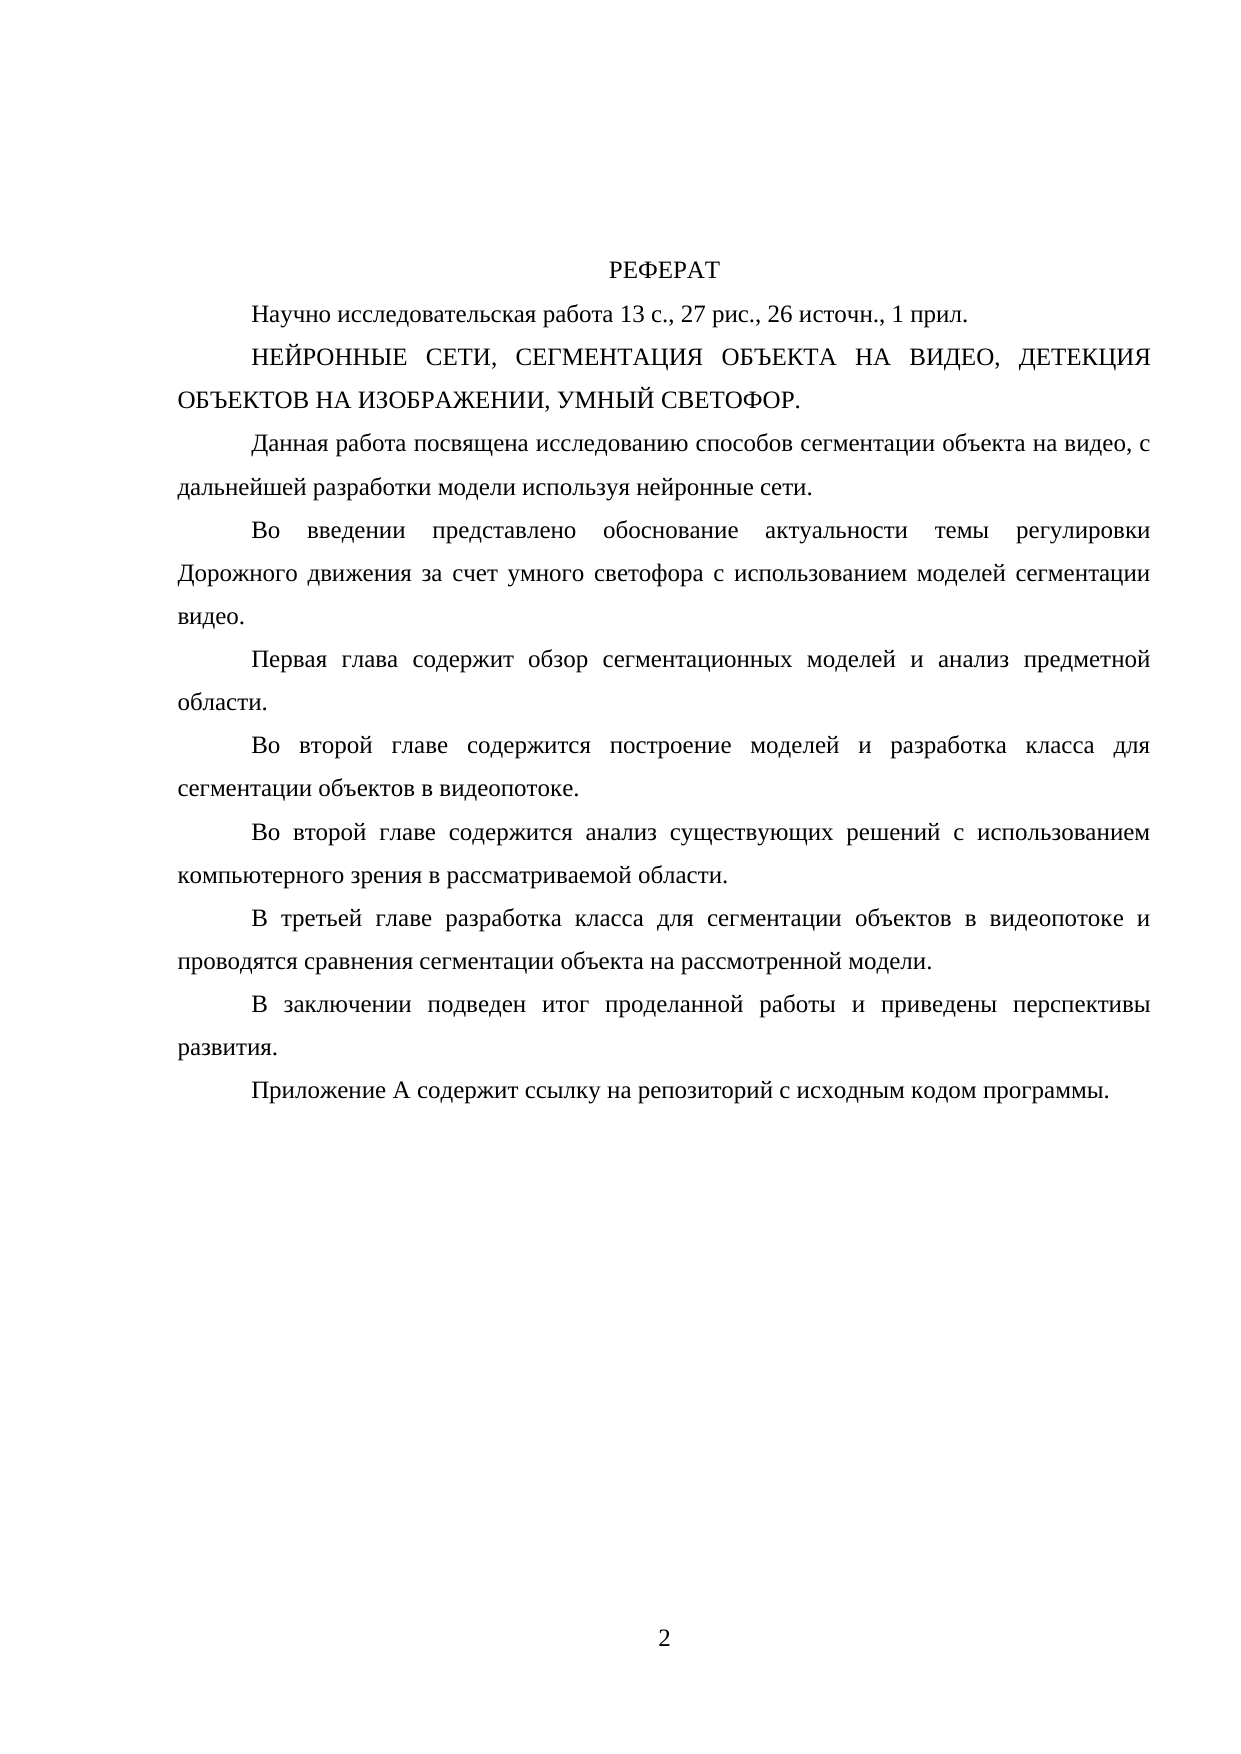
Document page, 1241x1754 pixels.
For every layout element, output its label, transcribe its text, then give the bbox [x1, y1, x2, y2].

text Научно исследовательская работа 13 с., 27 рис., 26 источн., 1 прил. [177, 299, 1152, 328]
text Приложение А содержит ссылку на репозиторий с исходным кодом программы. [177, 1075, 1152, 1104]
text В заключении подведен итог проделанной работы и приведены перспективы развития. [177, 989, 1152, 1061]
text Данная работа посвящена исследованию способов сегментации объекта на видео, с дальнейшей разработки модели используя нейронные сети. [177, 428, 1152, 500]
text НЕЙРОННЫЕ СЕТИ, СЕГМЕНТАЦИЯ ОБЪЕКТА НА ВИДЕО, ДЕТЕКЦИЯ ОБЪЕКТОВ НА ИЗОБРАЖЕНИИ, УМНЫЙ СВЕТОФОР. [177, 342, 1152, 414]
text Первая глава содержит обзор сегментационных моделей и анализ предметной области. [177, 644, 1152, 716]
text Во второй главе содержится построение моделей и разработка класса для сегментации объектов в видеопотоке. [177, 730, 1152, 802]
text Во второй главе содержится анализ существующих решений с использованием компьютерного зрения в рассматриваемой области. [177, 817, 1152, 888]
text В третьей главе разработка класса для сегментации объектов в видеопотоке и проводятся сравнения сегментации объекта на рассмотренной модели. [177, 903, 1152, 975]
text РЕФЕРАТ [177, 256, 1152, 284]
text Во введении представлено обоснование актуальности темы регулировки Дорожного движения за счет умного светофора с использованием моделей сегментации видео. [177, 515, 1152, 630]
